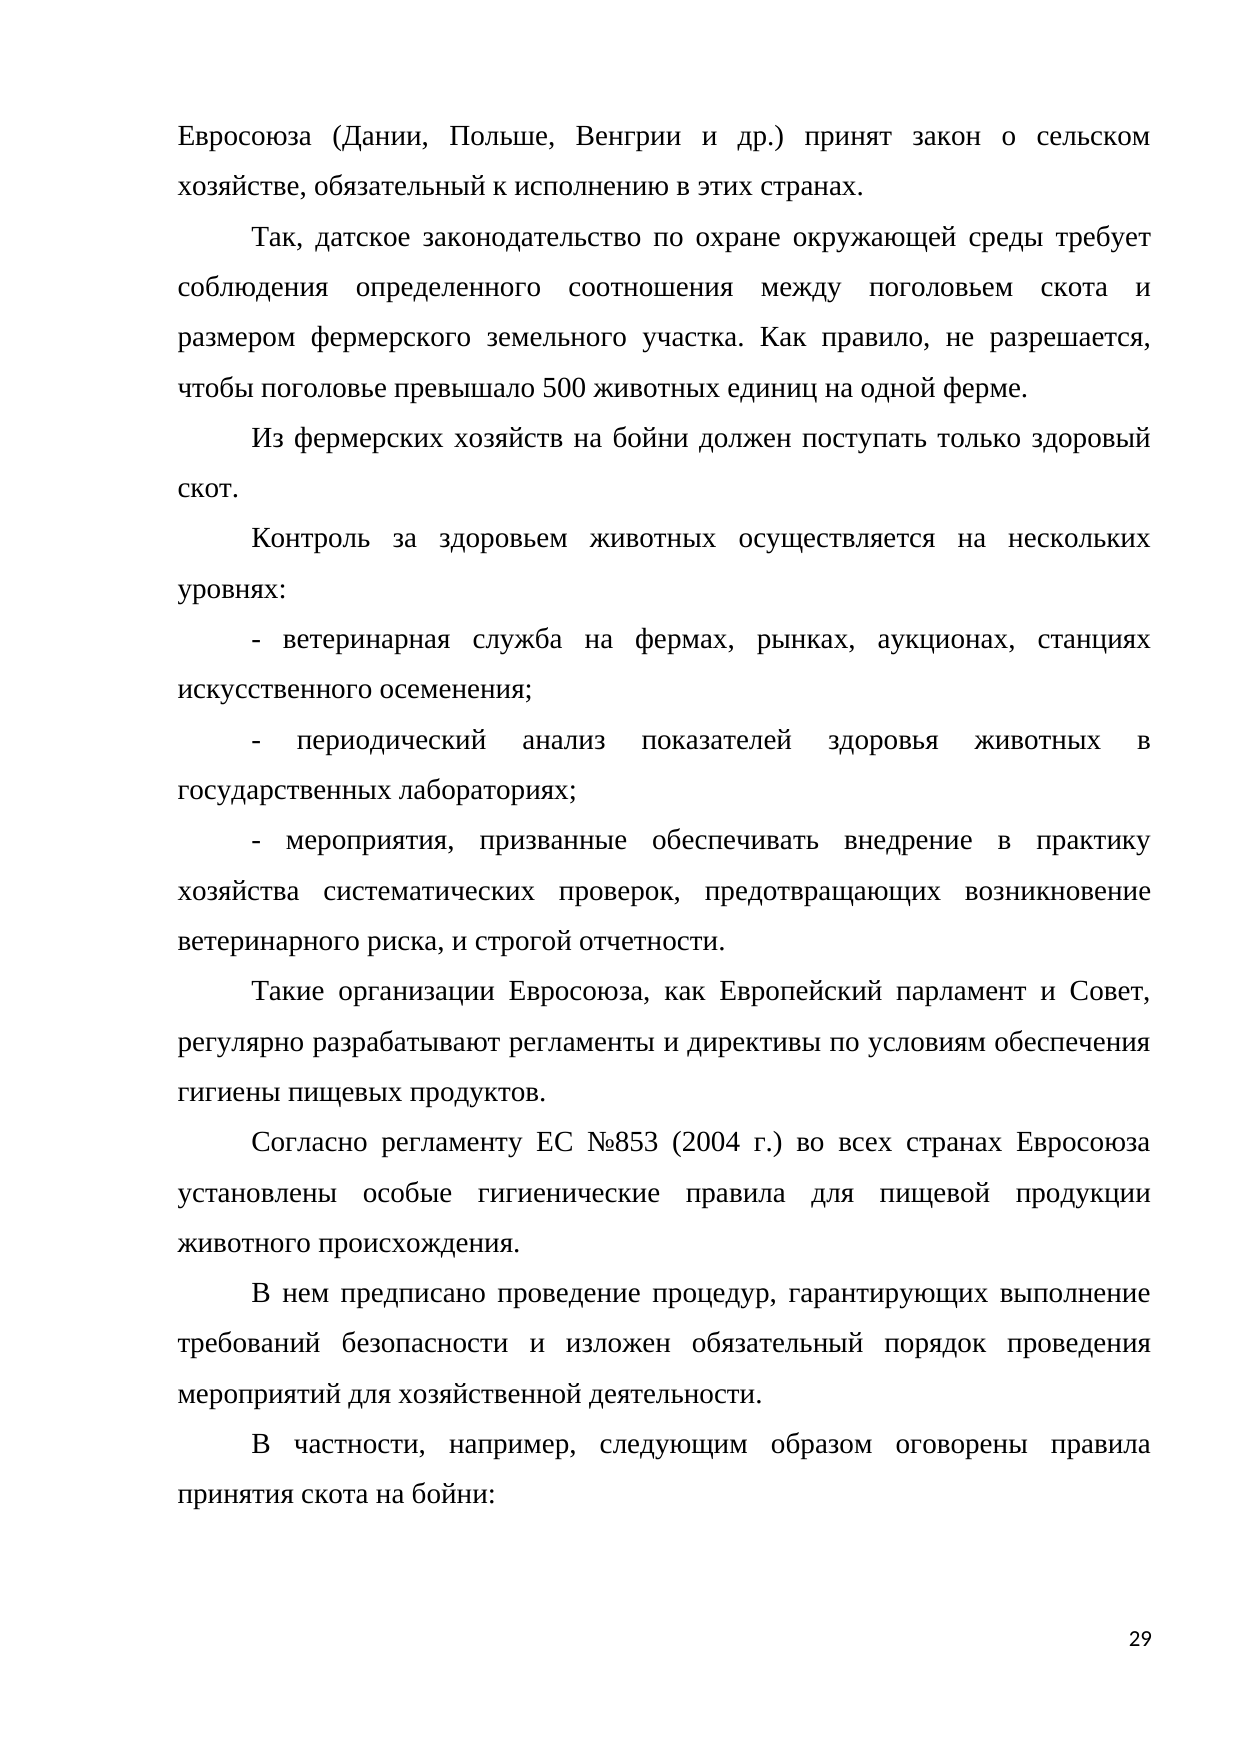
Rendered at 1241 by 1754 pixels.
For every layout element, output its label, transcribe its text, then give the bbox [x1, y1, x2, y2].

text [177, 118, 1152, 202]
text В частности, например, следующим образом оговорены правила принятия скота на бойни: [177, 1426, 1152, 1510]
text - ветеринарная служба на фермах, рынках, аукционах, станциях искусственного осеменения; [177, 621, 1152, 705]
text Согласно регламенту ЕС №853 (2004 г.) во всех странах Евросоюза установлены особые гигиенические правила для пищевой продукции животного происхождения. [177, 1124, 1152, 1258]
text - мероприятия, призванные обеспечивать внедрение в практику хозяйства систематических проверок, предотвращающих возникновение ветеринарного риска, и строгой отчетности. [177, 822, 1152, 957]
text Так, датское законодательство по охране окружающей среды требует соблюдения определенного соотношения между поголовьем скота и размером фермерского земельного участка. Как правило, не разрешается, чтобы поголовье превышало 500 животных единиц на одной ферме. [177, 219, 1152, 403]
text Из фермерских хозяйств на бойни должен поступать только здоровый скот. [177, 420, 1152, 504]
text Такие организации Евросоюза, как Европейский парламент и Совет, регулярно разрабатывают регламенты и директивы по условиям обеспечения гигиены пищевых продуктов. [177, 973, 1152, 1108]
text Контроль за здоровьем животных осуществляется на нескольких уровнях: [177, 521, 1152, 604]
text - периодический анализ показателей здоровья животных в государственных лабораториях; [177, 722, 1152, 806]
text В нем предписано проведение процедур, гарантирующих выполнение требований безопасности и изложен обязательный порядок проведения мероприятий для хозяйственной деятельности. [177, 1275, 1152, 1409]
